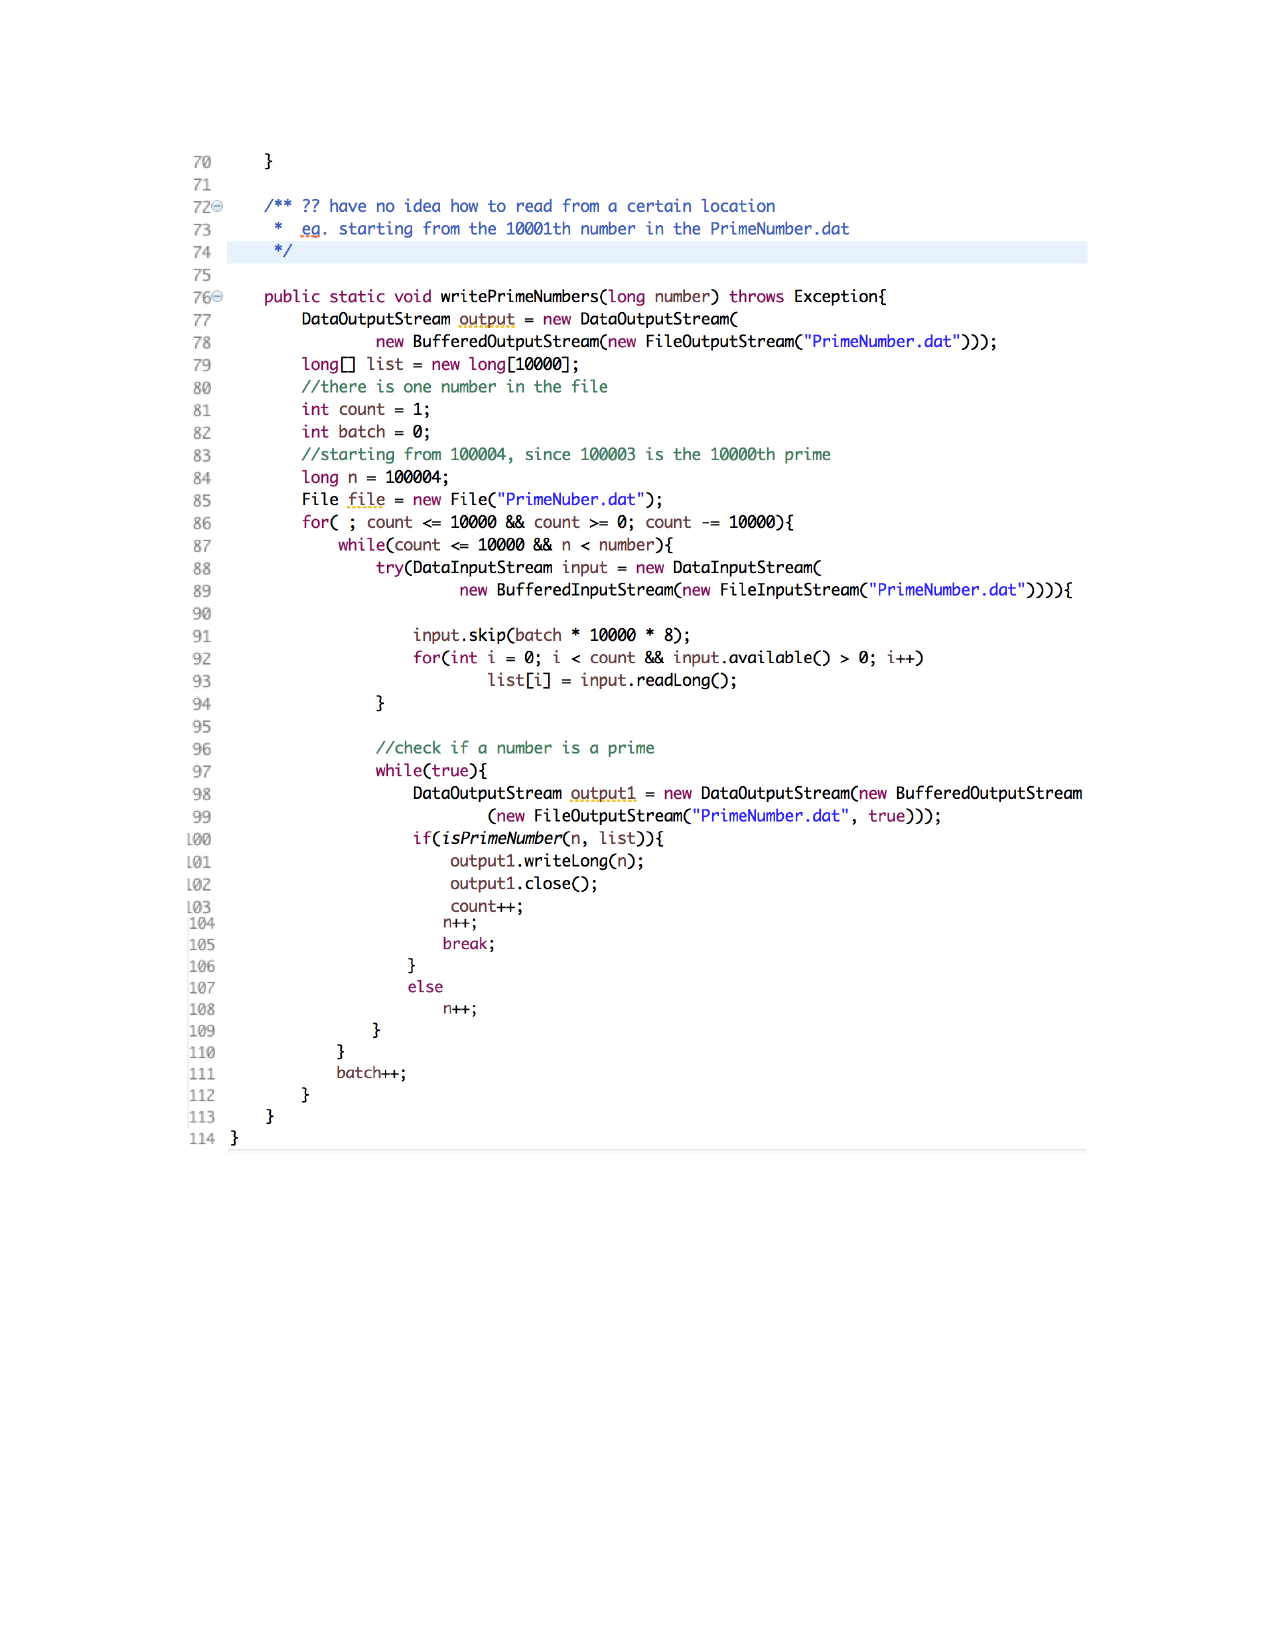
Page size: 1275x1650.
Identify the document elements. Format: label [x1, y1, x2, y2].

picture [187, 150, 1088, 1154]
